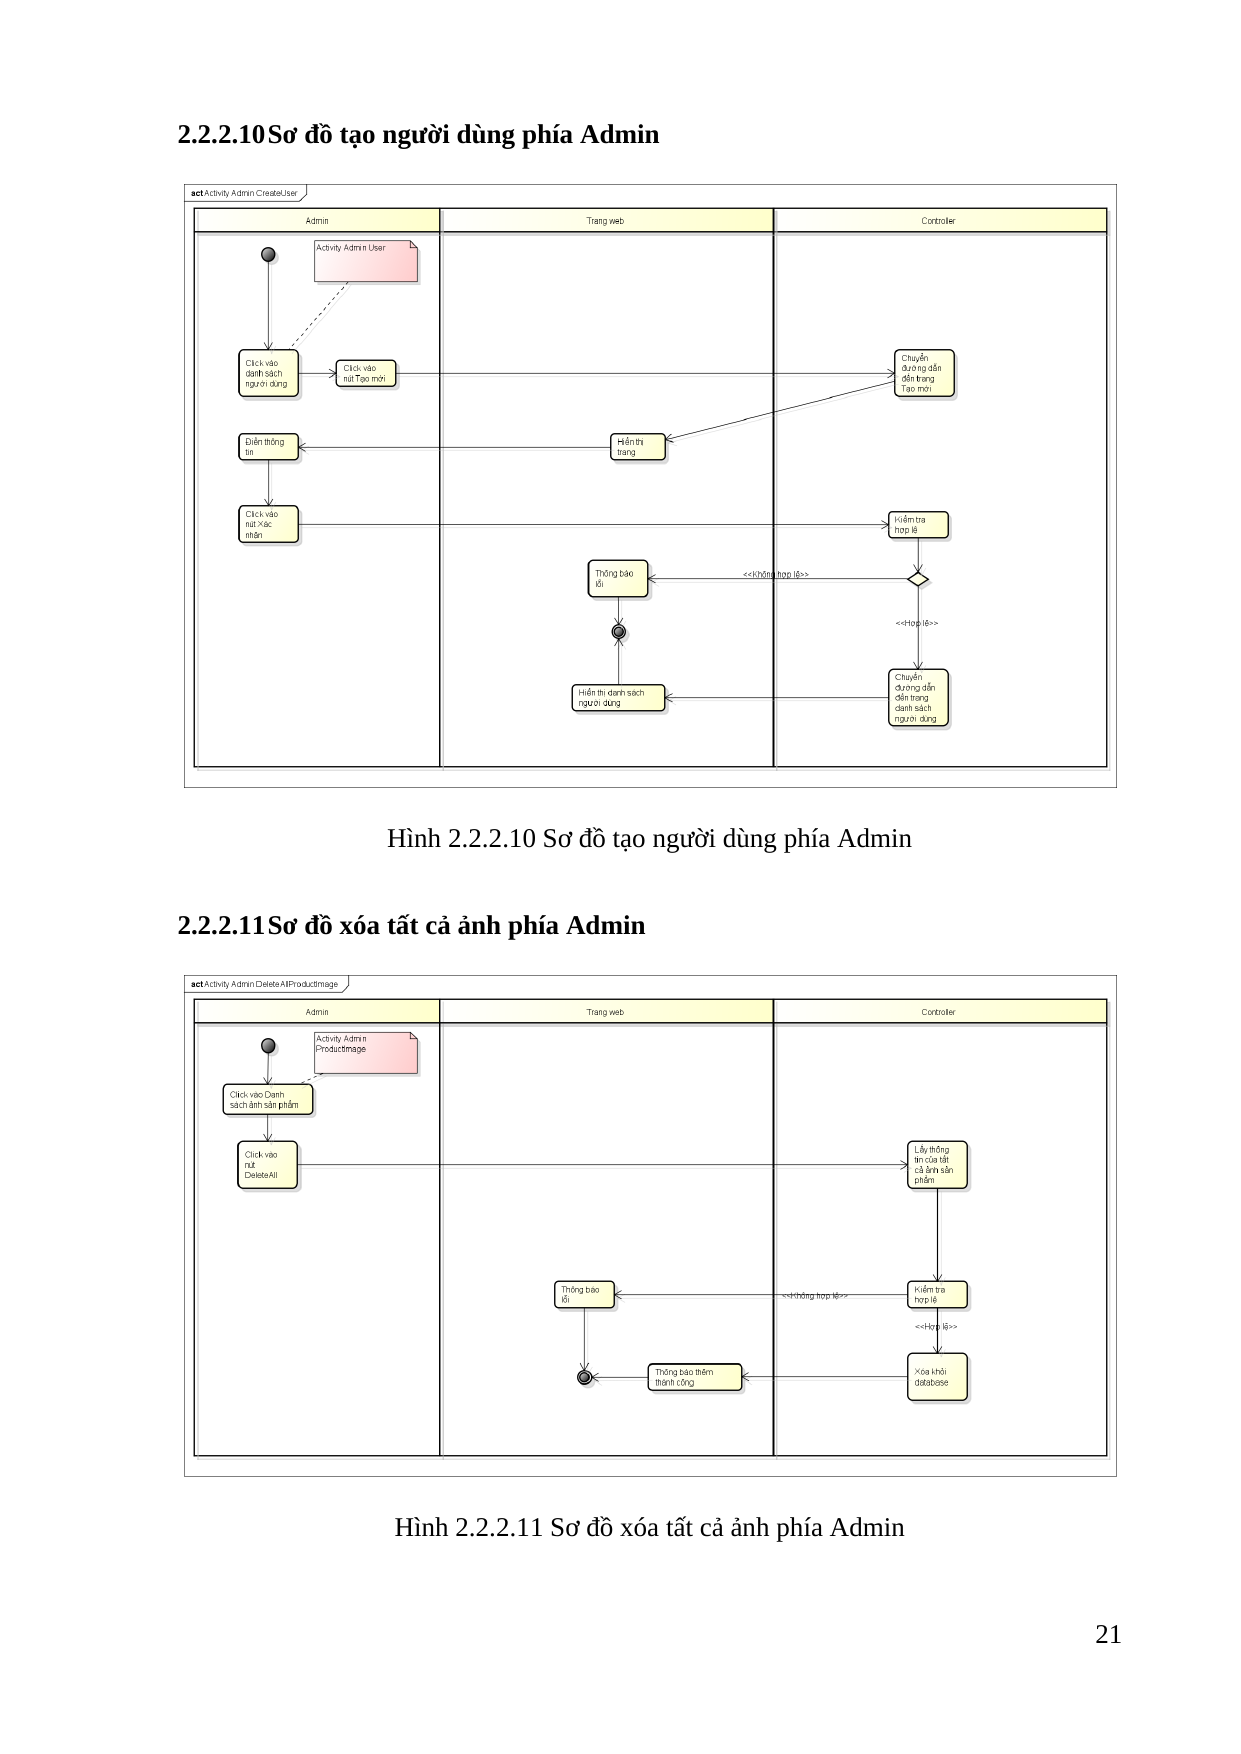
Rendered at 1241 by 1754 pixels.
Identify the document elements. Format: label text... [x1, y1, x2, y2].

subtitle Sơ đồ tạo người dùng phía Admin [177, 118, 1122, 149]
text Hình . Sơ đồ tạo người dùng phía Admin [177, 822, 1122, 853]
picture [177, 177, 1123, 794]
picture [177, 968, 1123, 1483]
text Hình . Sơ đồ xóa tất cả ảnh phía Admin [177, 1511, 1122, 1542]
subtitle Sơ đồ xóa tất cả ảnh phía Admin [177, 909, 1122, 940]
